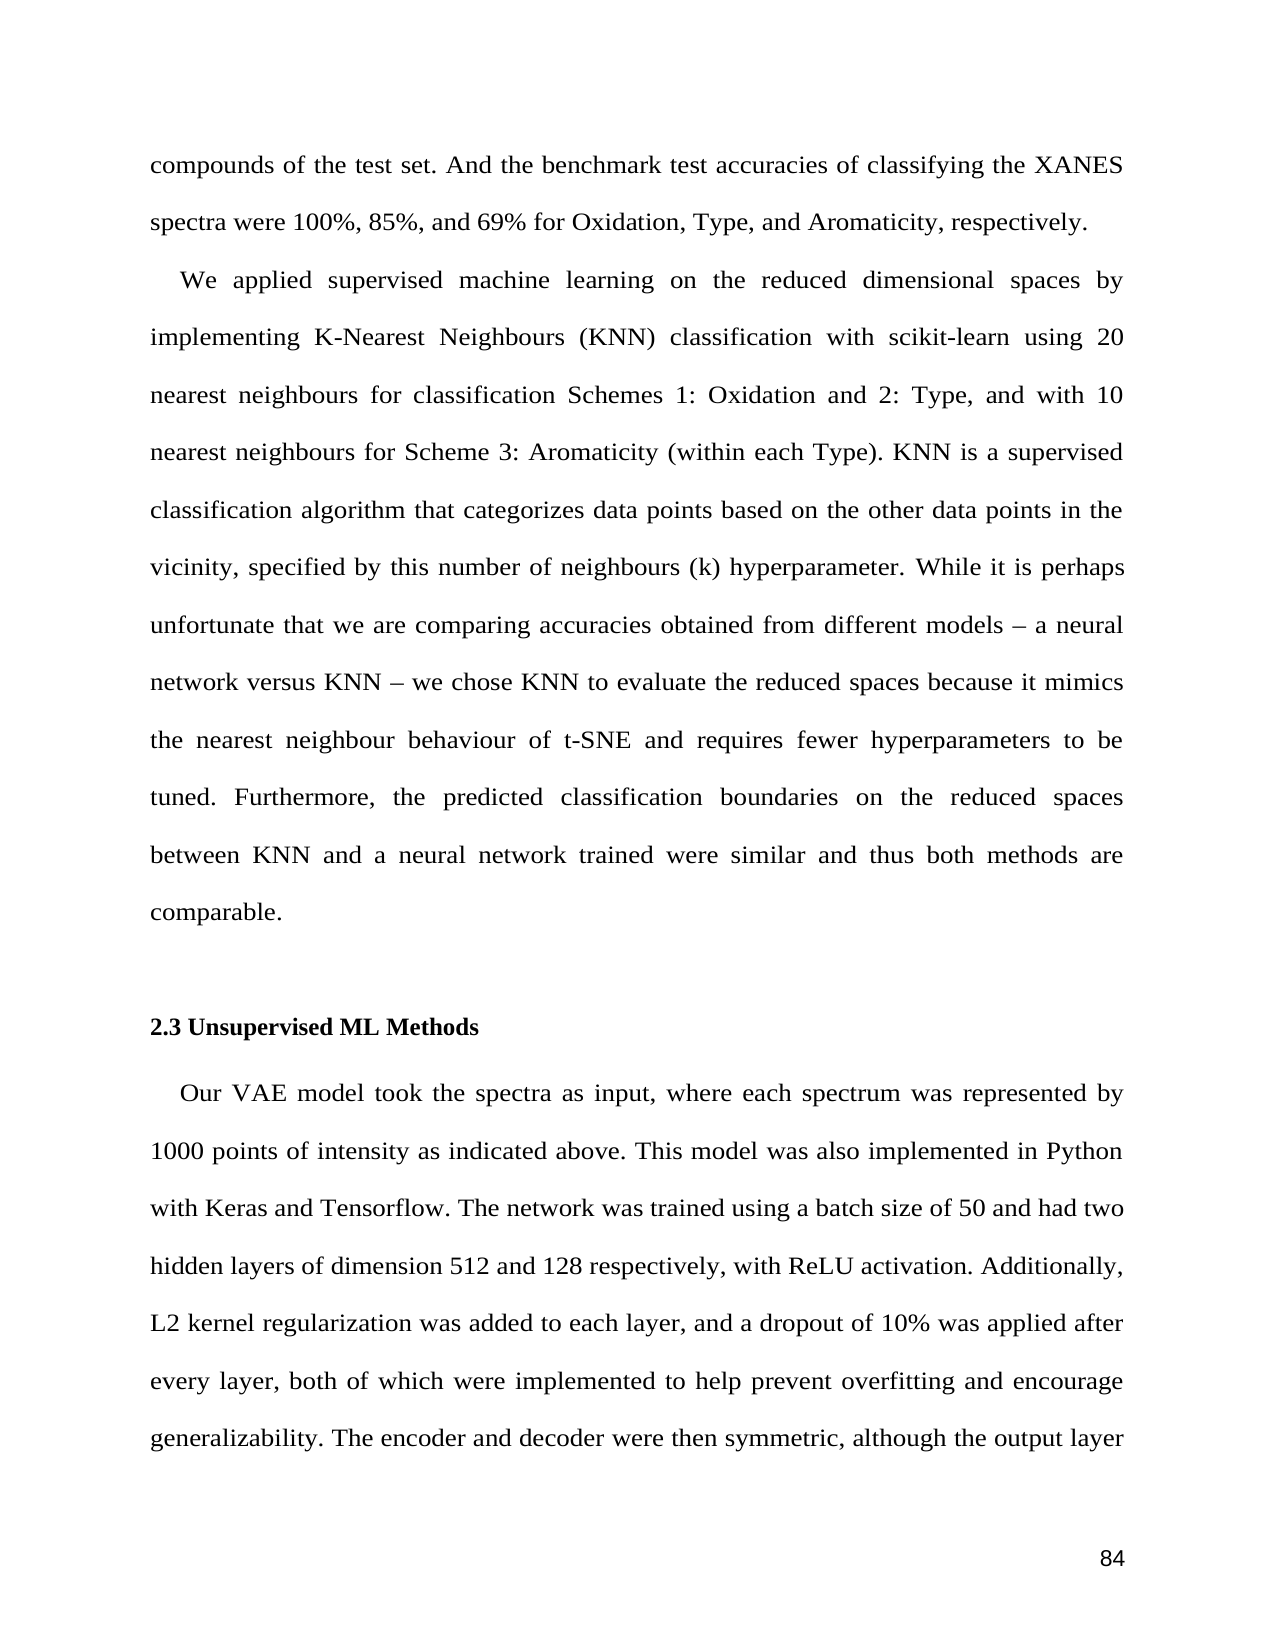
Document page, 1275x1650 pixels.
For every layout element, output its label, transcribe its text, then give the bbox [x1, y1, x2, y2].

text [150, 1078, 1125, 1452]
subtitle 2.3 Unsupervised ML Methods [150, 1012, 1125, 1041]
text We applied supervised machine learning on the reduced dimensional spaces by implementing K-Nearest Neighbours (KNN) classification with scikit-learn using 20 nearest neighbours for classification Schemes 1: Oxidation and 2: Type, and with 10 nearest neighbours for Scheme 3: Aromaticity (within each Type). KNN is a supervised classification algorithm that categorizes data points based on the other data points in the vicinity, specified by this number of neighbours (k) hyperparameter. While it is perhaps unfortunate that we are comparing accuracies obtained from different models – a neural network versus KNN – we chose KNN to evaluate the reduced spaces because it mimics the nearest neighbour behaviour of t-SNE and requires fewer hyperparameters to be tuned. Furthermore, the predicted classification boundaries on the reduced spaces between KNN and a neural network trained were similar and thus both methods are comparable. [150, 265, 1125, 926]
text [150, 150, 1125, 236]
